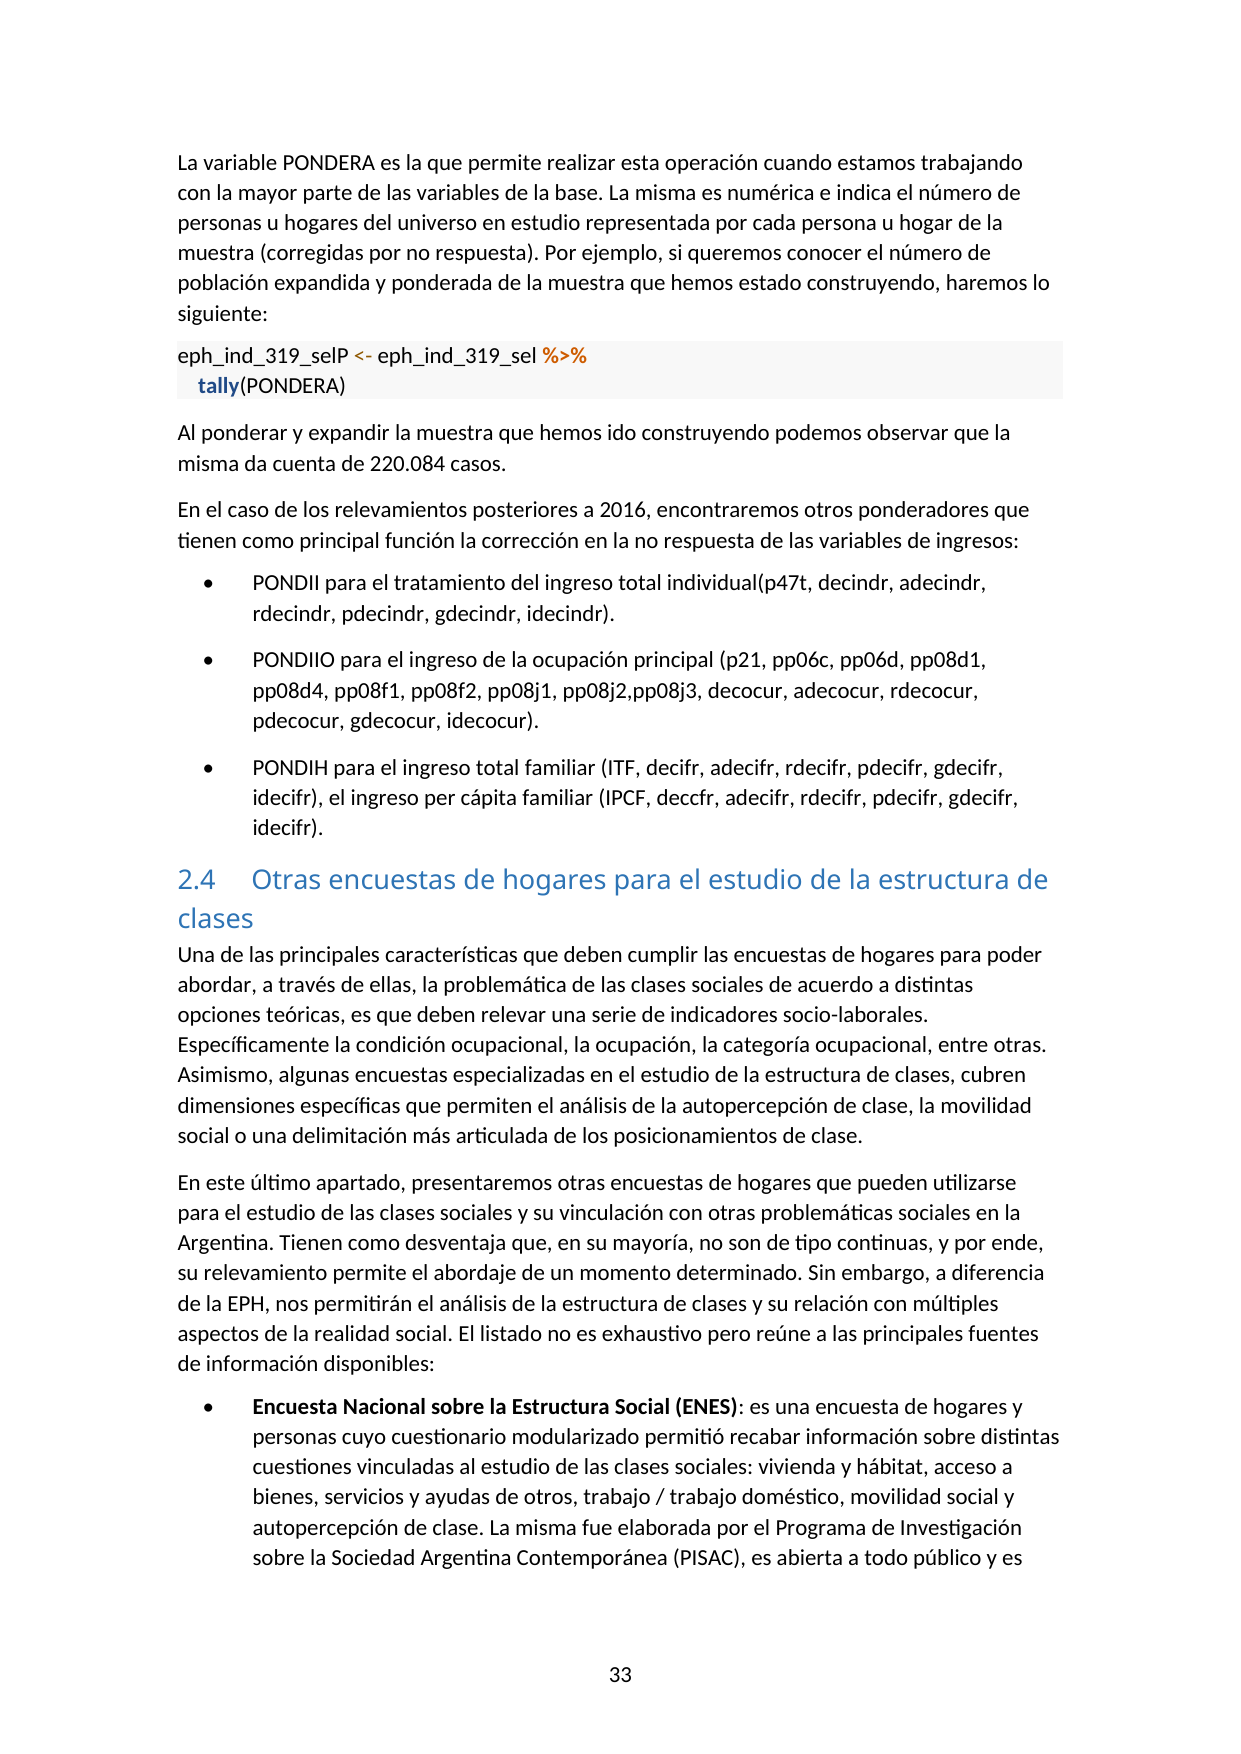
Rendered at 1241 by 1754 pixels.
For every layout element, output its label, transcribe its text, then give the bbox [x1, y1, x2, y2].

list PONDIIO para el ingreso de la ocupación principal (p21, pp06c, pp06d, pp08d1, pp08d4, pp08f1, pp08f2, pp08j1, pp08j2,pp08j3, decocur, adecocur, rdecocur, pdecocur, gdecocur, idecocur). [202, 646, 1063, 734]
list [202, 1392, 1063, 1571]
list PONDII para el tratamiento del ingreso total individual(p47t, decindr, adecindr, rdecindr, pdecindr, gdecindr, idecindr). [202, 568, 1063, 627]
list PONDIH para el ingreso total familiar (ITF, decifr, adecifr, rdecifr, pdecifr, gdecifr, idecifr), el ingreso per cápita familiar (IPCF, deccfr, adecifr, rdecifr, pdecifr, gdecifr, idecifr). [202, 753, 1063, 841]
text La variable PONDERA es la que permite realizar esta operación cuando estamos trabajando con la mayor parte de las variables de la base. La misma es numérica e indica el número de personas u hogares del universo en estudio representada por cada persona u hogar de la muestra (corregidas por no respuesta). Por ejemplo, si queremos conocer el número de población expandida y ponderada de la muestra que hemos estado construyendo, haremos lo siguiente: [177, 148, 1063, 327]
text eph_ind_319_selP <- eph_ind_319_sel %>% tally(PONDERA) [177, 341, 1063, 399]
text En el caso de los relevamientos posteriores a 2016, encontraremos otros ponderadores que tienen como principal función la corrección en la no respuesta de las variables de ingresos: [177, 496, 1063, 554]
text En este último apartado, presentaremos otras encuestas de hogares que pueden utilizarse para el estudio de las clases sociales y su vinculación con otras problemáticas sociales en la Argentina. Tienen como desventaja que, en su mayoría, no son de tipo continuas, y por ende, su relevamiento permite el abordaje de un momento determinado. Sin embargo, a diferencia de la EPH, nos permitirán el análisis de la estructura de clases y su relación con múltiples aspectos de la realidad social. El listado no es exhaustivo pero reúne a las principales fuentes de información disponibles: [177, 1168, 1063, 1377]
subtitle 2.4 Otras encuestas de hogares para el estudio de la estructura de clases [177, 860, 1063, 937]
